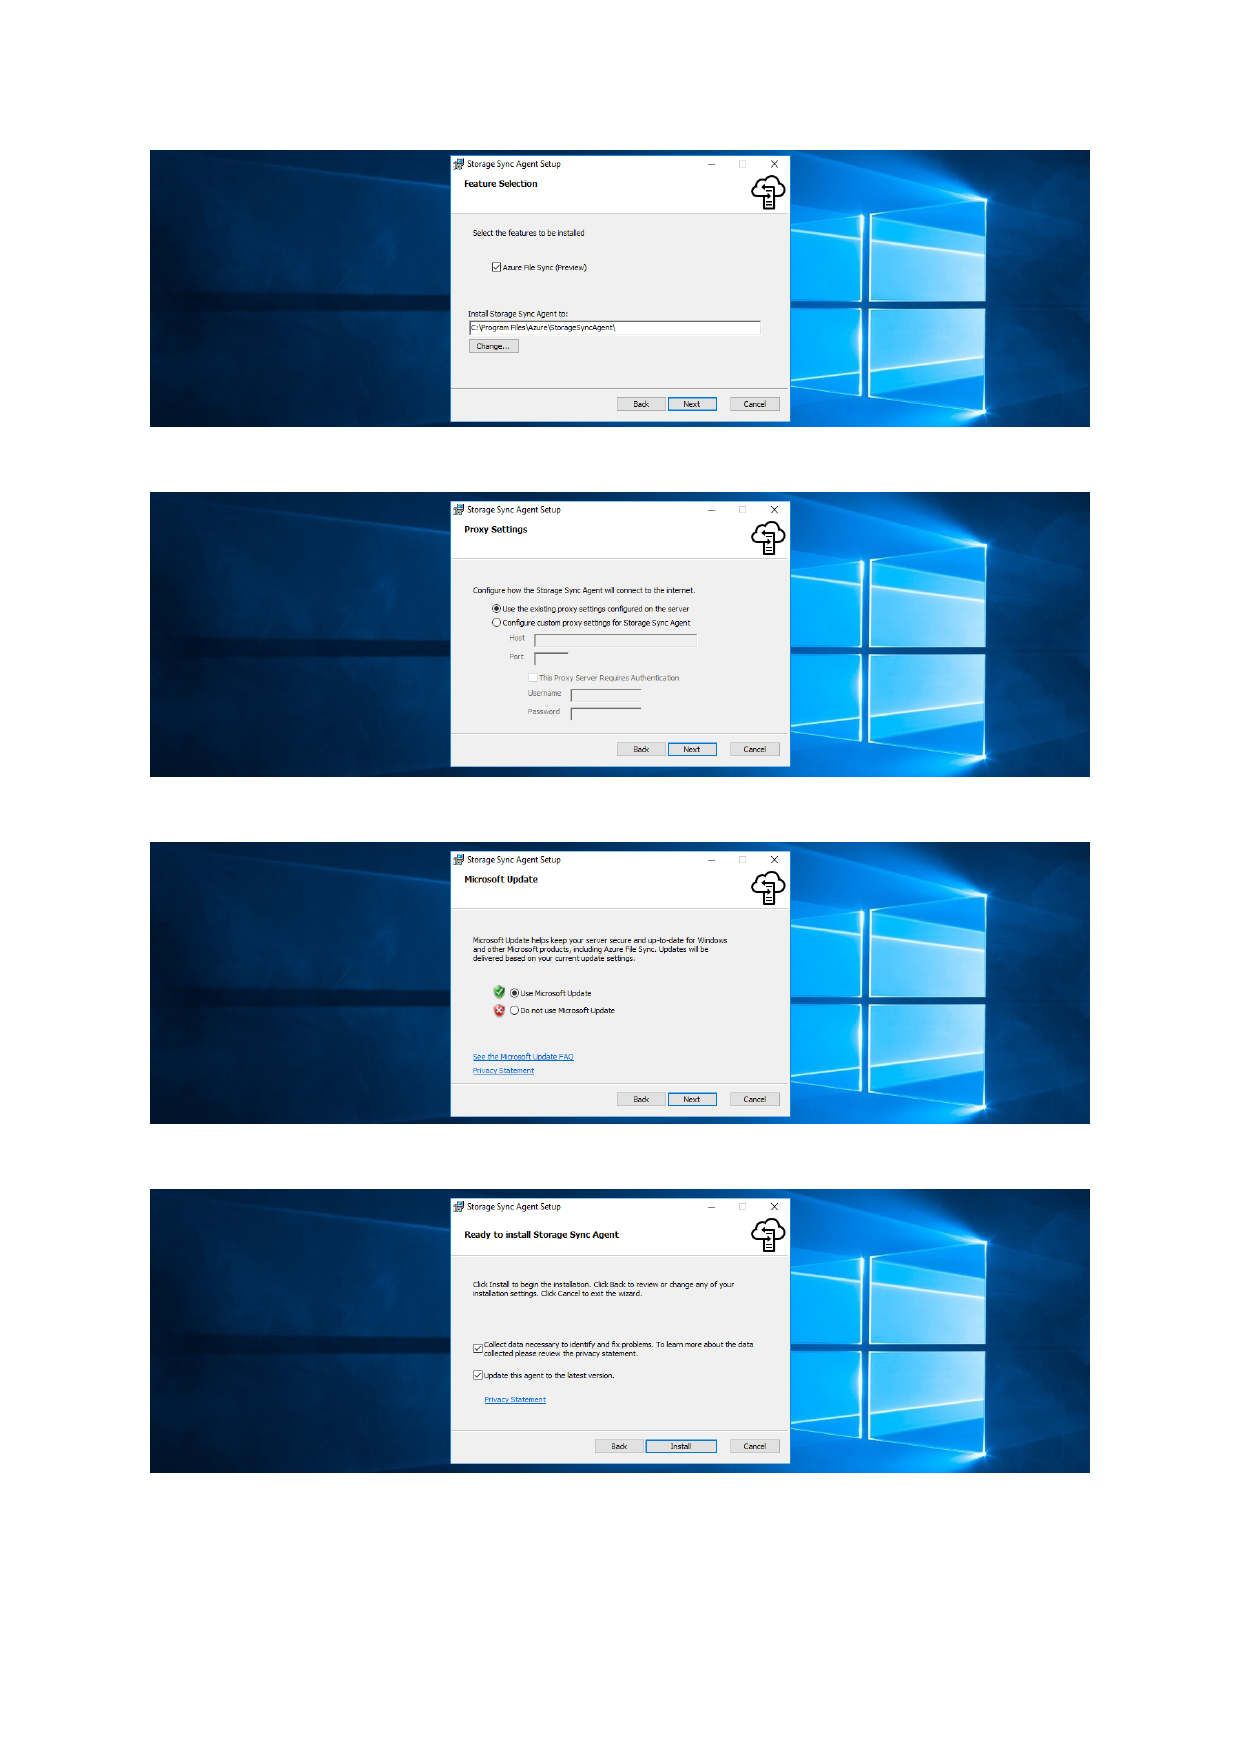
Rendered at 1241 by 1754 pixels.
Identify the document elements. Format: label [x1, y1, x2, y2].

picture [150, 492, 1090, 777]
picture [150, 150, 1090, 427]
picture [150, 842, 1090, 1124]
picture [150, 1189, 1090, 1473]
